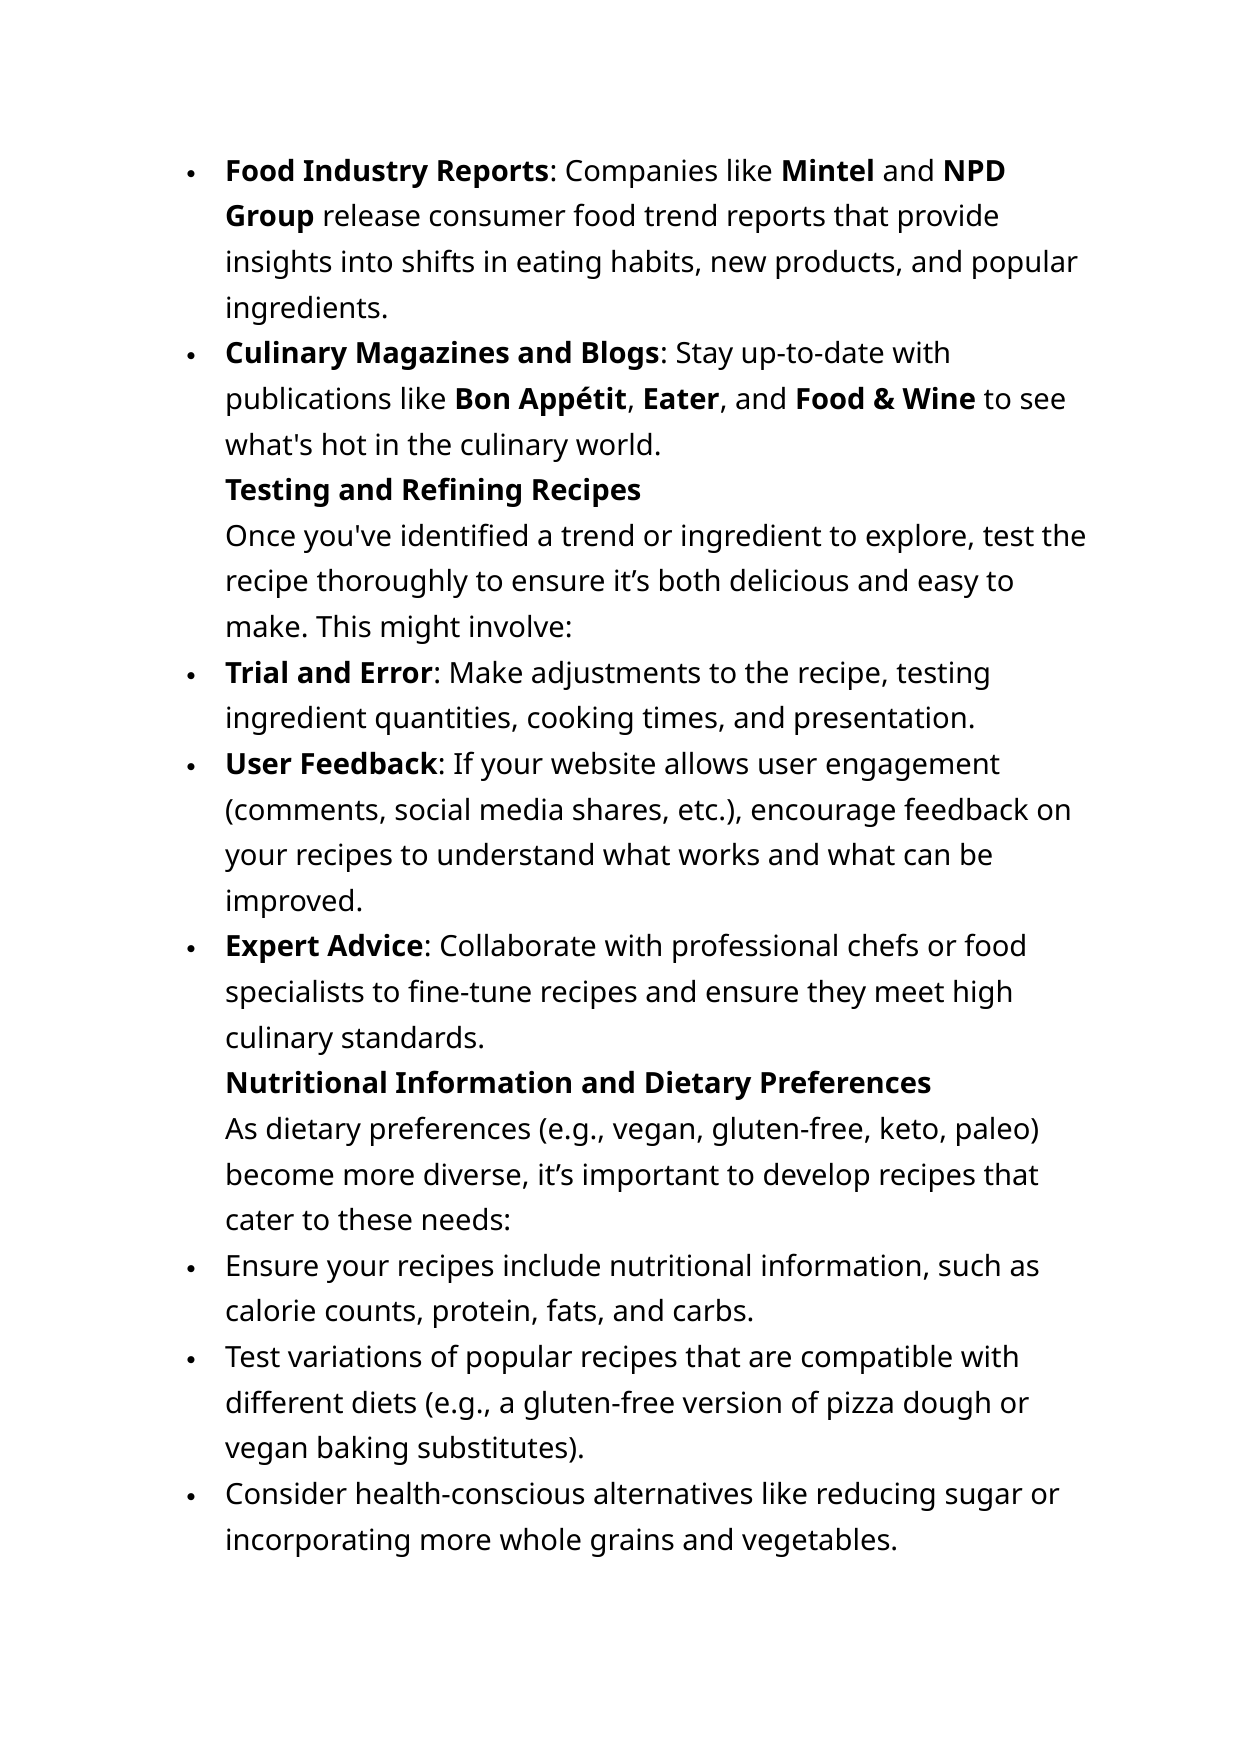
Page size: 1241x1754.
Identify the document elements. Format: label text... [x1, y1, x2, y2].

list Culinary Magazines and Blogs: Stay up-to-date with publications like Bon Appétit, Eater, and Food & Wine to see what's hot in the culinary world. [187, 332, 1090, 463]
list Trial and Error: Make adjustments to the recipe, testing ingredient quantities, cooking times, and presentation. [187, 652, 1090, 737]
list Food Industry Reports: Companies like Mintel and NPD Group release consumer food trend reports that provide insights into shifts in eating habits, new products, and popular ingredients. [187, 150, 1090, 327]
text Nutritional Information and Dietary Preferences [225, 1062, 1090, 1102]
list User Feedback: If your website allows user engagement (comments, social media shares, etc.), encourage feedback on your recipes to understand what works and what can be improved. [187, 743, 1090, 920]
list Expert Advice: Collaborate with professional chefs or food specialists to fine-tune recipes and ensure they meet high culinary standards. [187, 926, 1090, 1057]
list Ensure your recipes include nutritional information, such as calorie counts, protein, fats, and carbs. [187, 1245, 1090, 1330]
text As dietary preferences (e.g., vegan, gluten-free, keto, paleo) become more diverse, it’s important to develop recipes that cater to these needs: [225, 1108, 1090, 1239]
text Testing and Refining Recipes [225, 469, 1090, 509]
text Once you've identified a trend or ingredient to explore, test the recipe thoroughly to ensure it’s both delicious and easy to make. This might involve: [225, 515, 1090, 646]
list Consider health-conscious alternatives like reducing sugar or incorporating more whole grains and vegetables. [187, 1473, 1090, 1558]
list Test variations of popular recipes that are compatible with different diets (e.g., a gluten-free version of pizza dough or vegan baking substitutes). [187, 1336, 1090, 1467]
